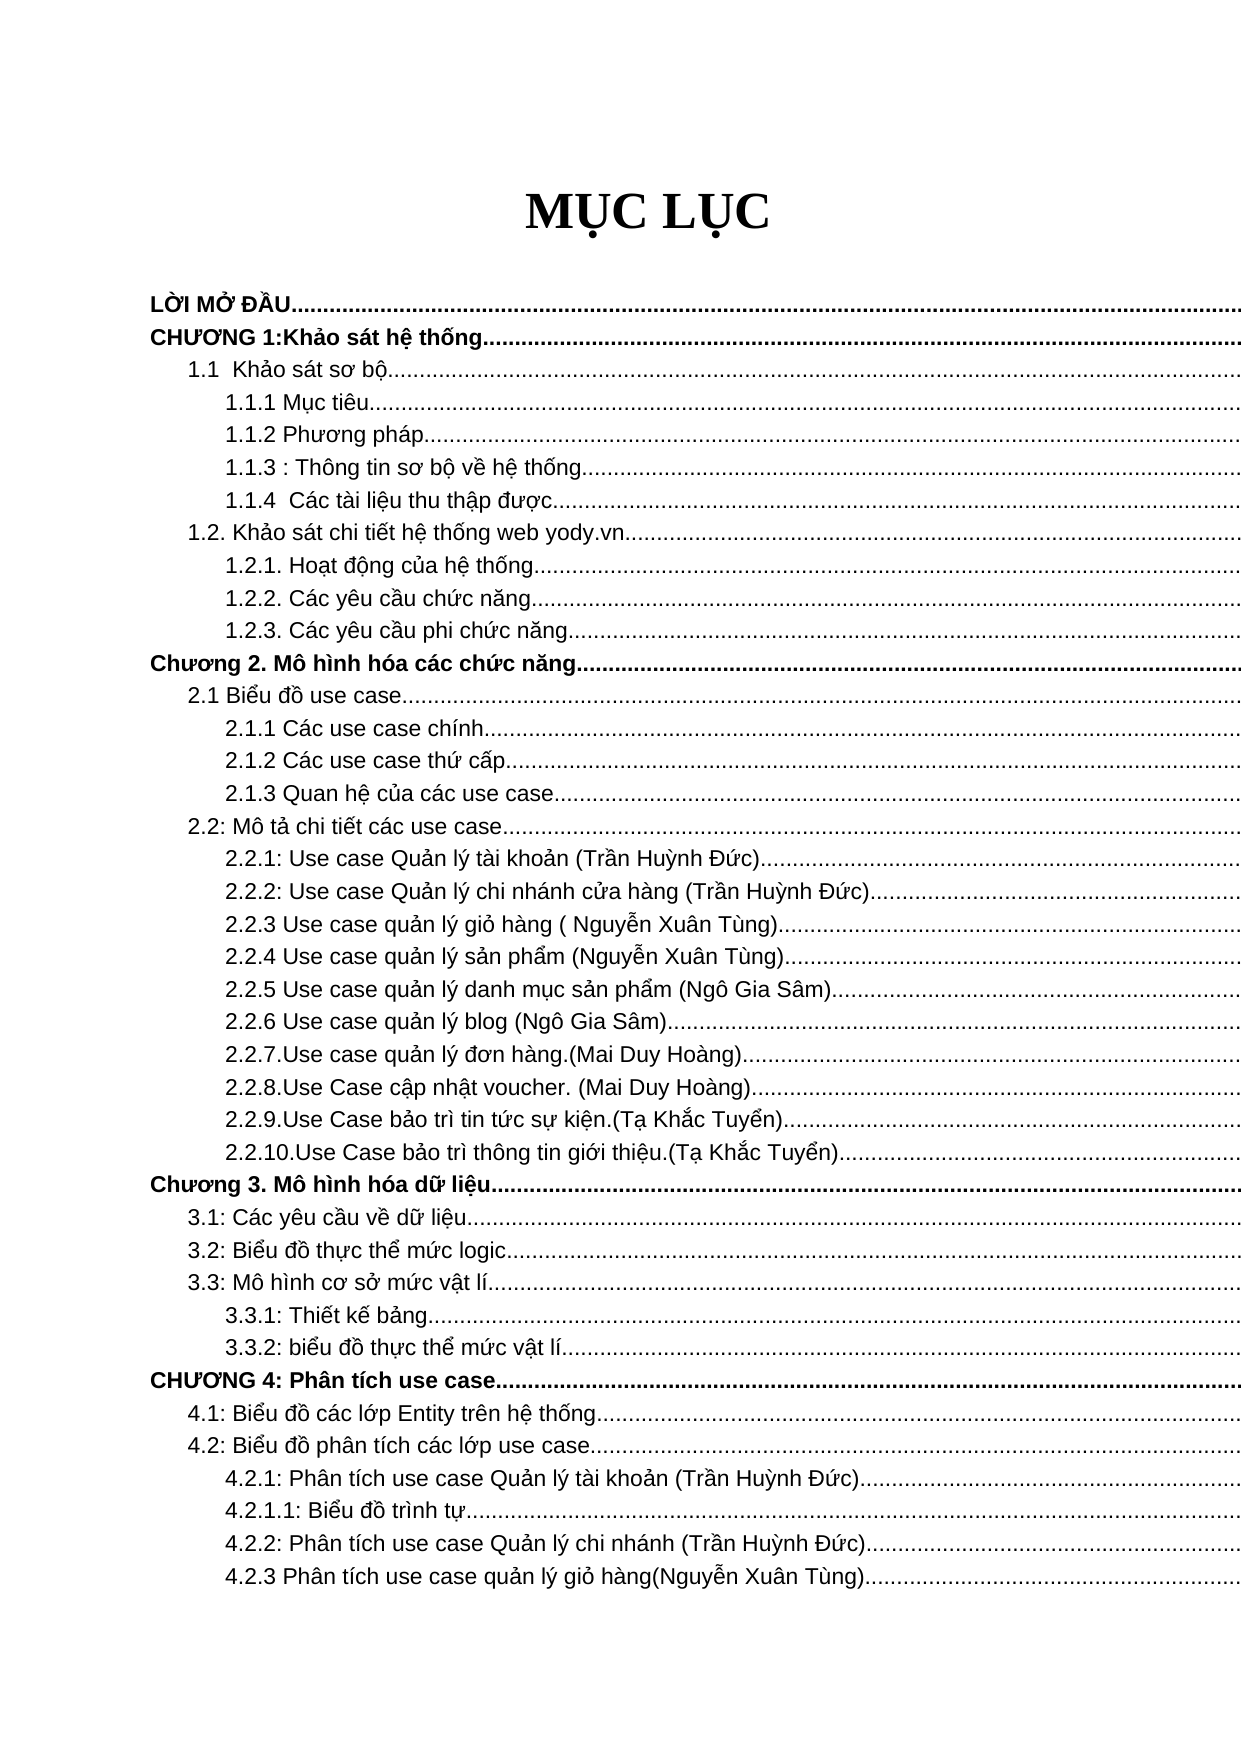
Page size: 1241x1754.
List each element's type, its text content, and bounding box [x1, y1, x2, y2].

text MỤC LỤC [450, 180, 1090, 240]
